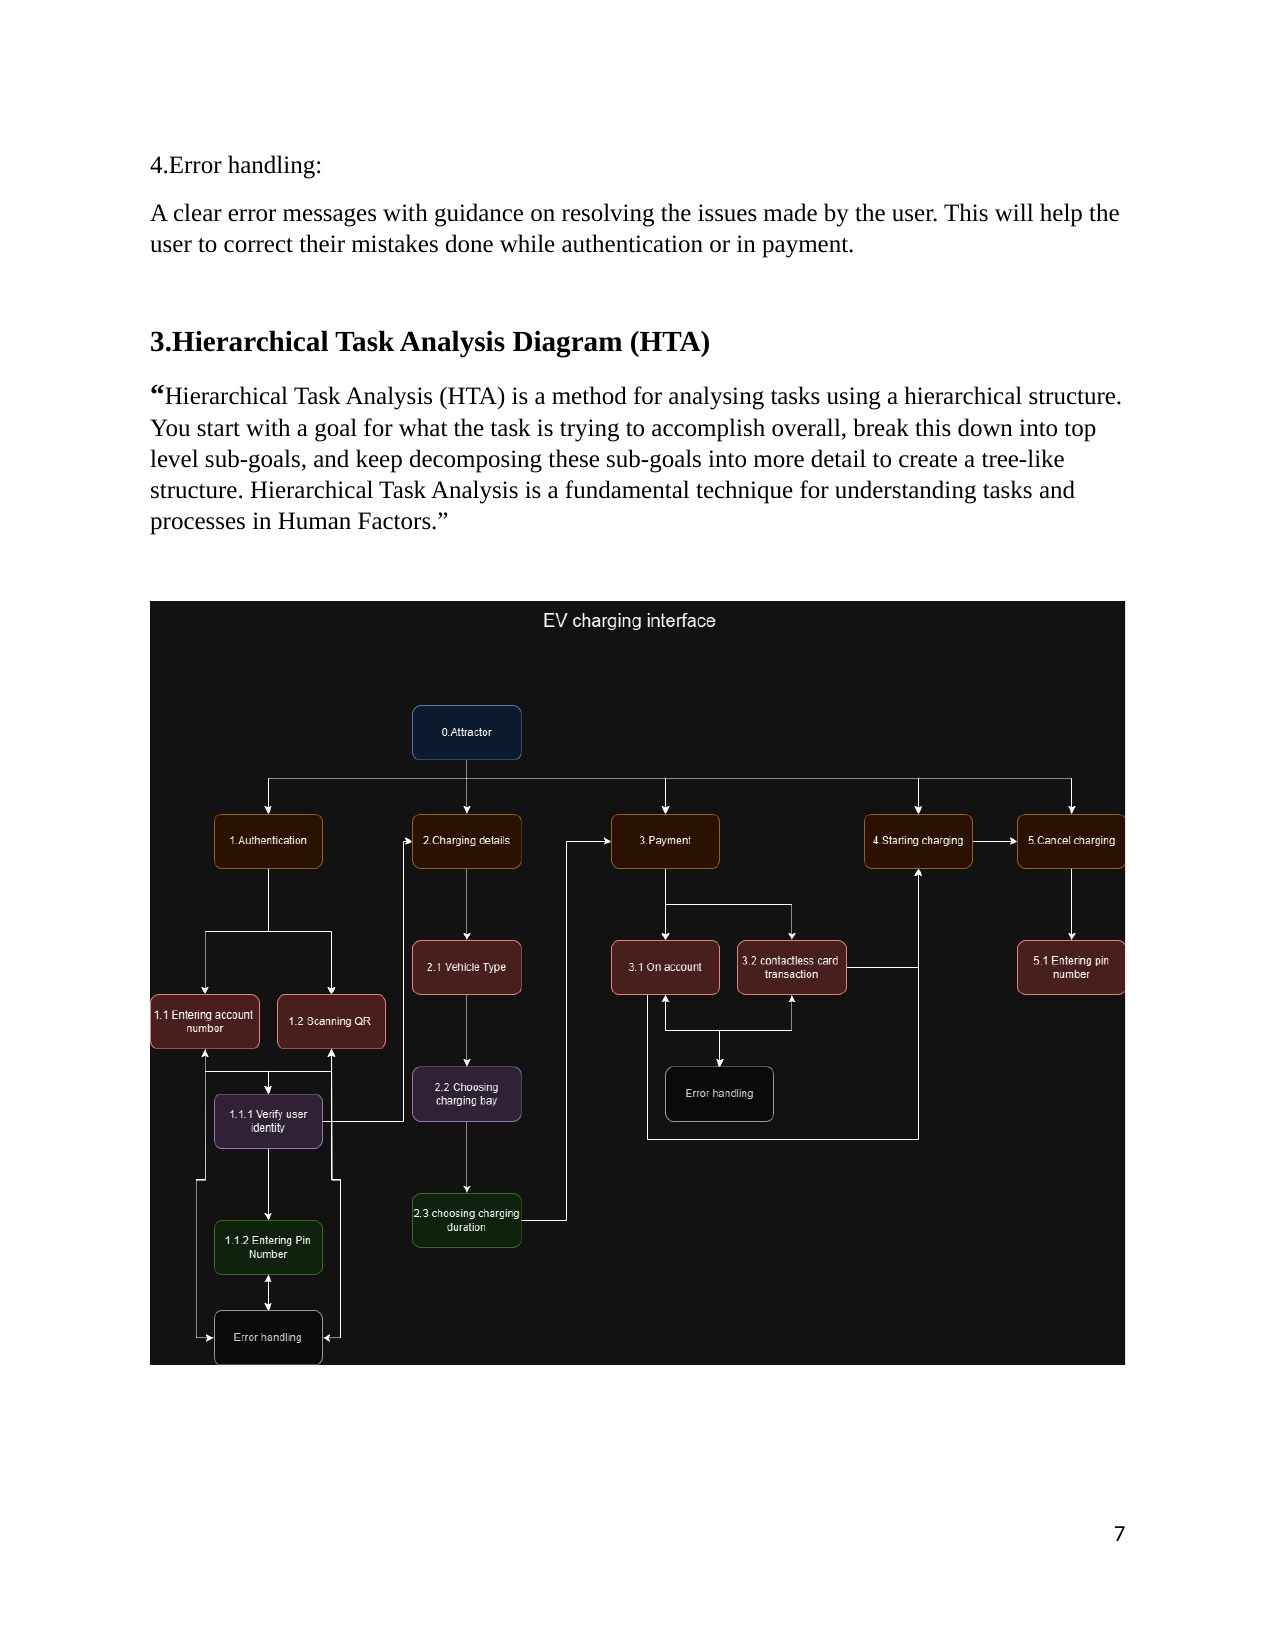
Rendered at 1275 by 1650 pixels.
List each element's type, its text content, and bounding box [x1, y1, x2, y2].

text 3.Hierarchical Task Analysis Diagram (HTA) [150, 324, 1125, 358]
text A clear error messages with guidance on resolving the issues made by the user. This will help the user to correct their mistakes done while authentication or in payment. [150, 198, 1125, 257]
picture [150, 601, 1125, 1365]
text 4.Error handling: [150, 150, 1125, 179]
text “Hierarchical Task Analysis (HTA) is a method for analysing tasks using a hierarchical structure. You start with a goal for what the task is trying to accomplish overall, break this down into top level sub-goals, and keep decomposing these sub-goals into more detail to create a tree-like structure. Hierarchical Task Analysis is a fundamental technique for understanding tasks and processes in Human Factors.” [150, 377, 1125, 535]
